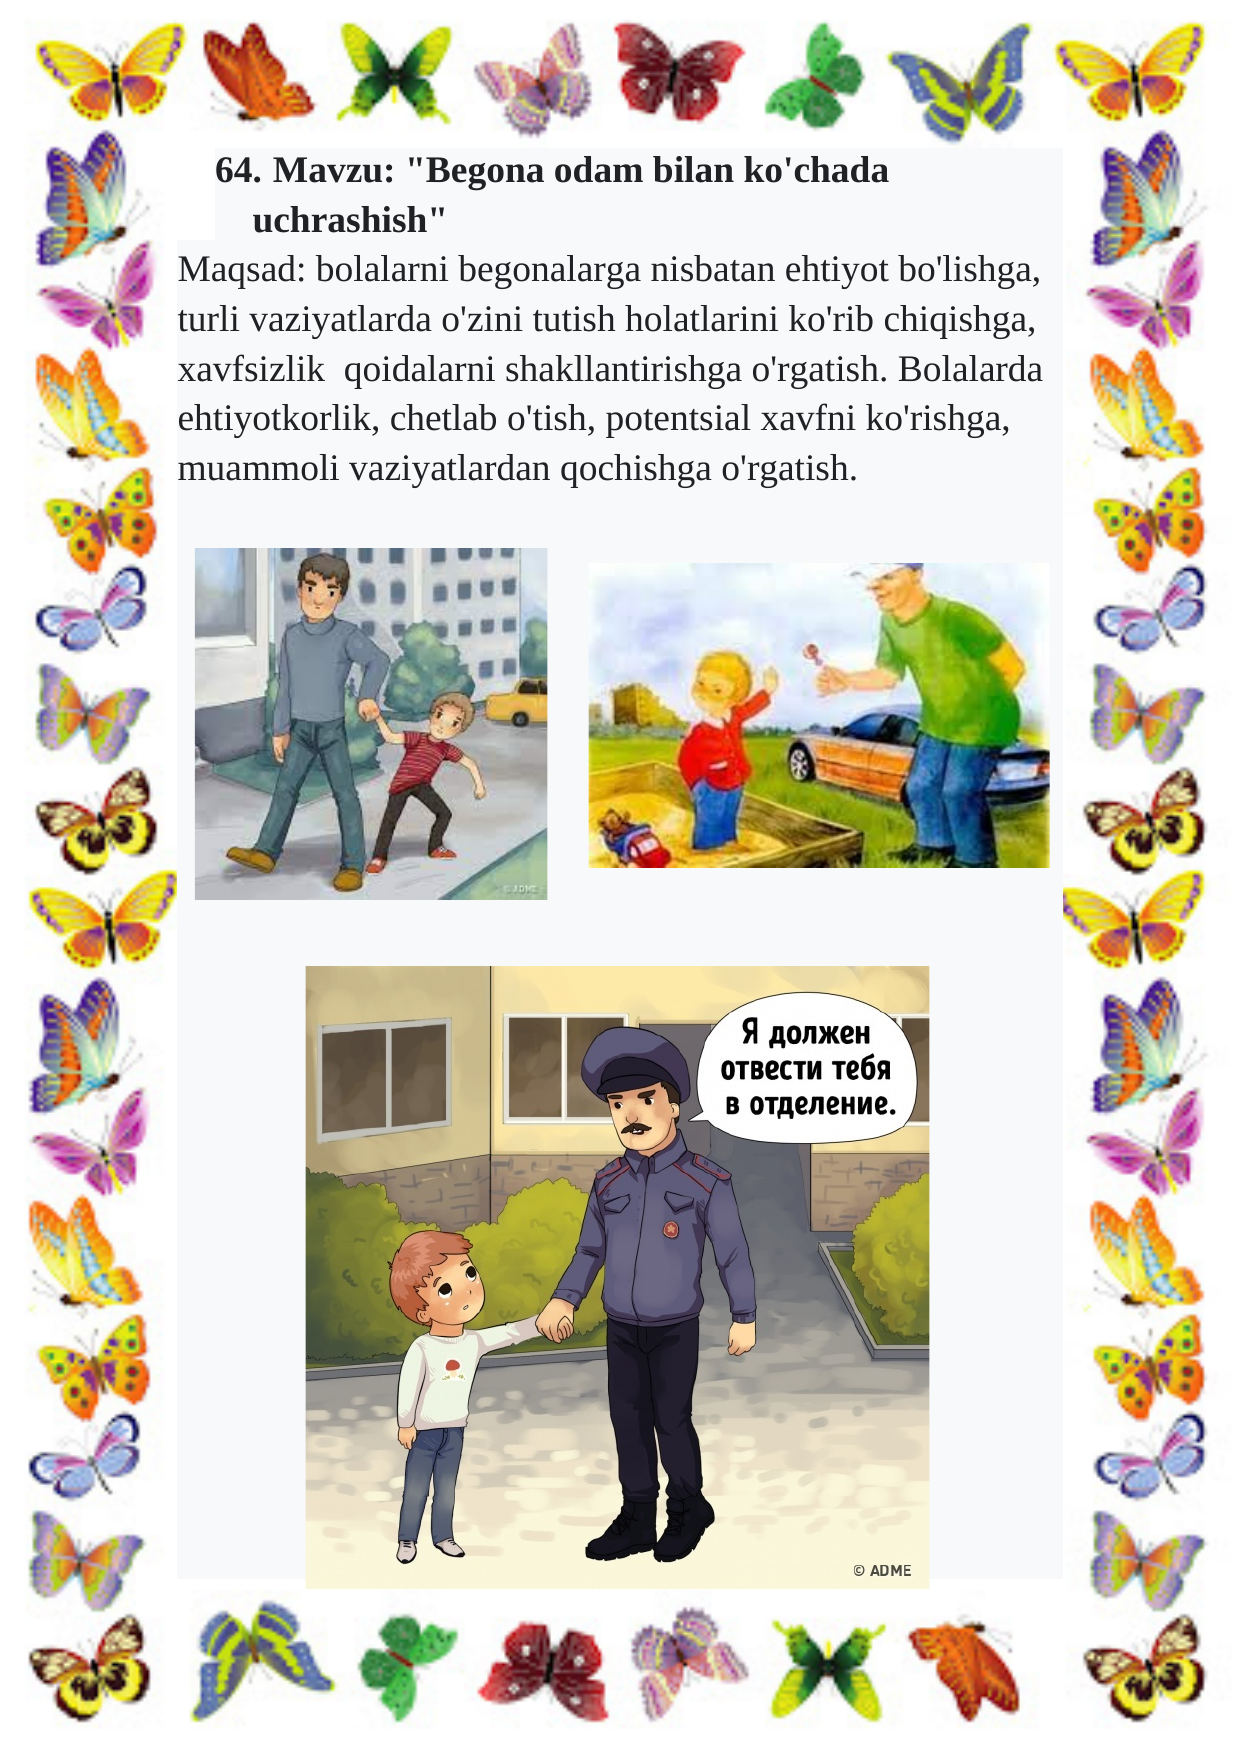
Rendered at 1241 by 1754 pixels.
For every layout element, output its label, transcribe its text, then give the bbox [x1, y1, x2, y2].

list Mavzu: "Begona odam bilan ko'chada uchrashish" [215, 148, 1063, 240]
picture [0, 0, 1239, 1754]
text Maqsad: bolalarni begonalarga nisbatan ehtiyot bo'lishga, turli vaziyatlarda o'zini tutish holatlarini ko'rib chiqishga, xavfsizlik qoidalarni shakllantirishga o'rgatish. Bolalarda ehtiyotkorlik, chetlab o'tish, potentsial xavfni ko'rishga, muammoli vaziyatlardan qochishga o'rgatish. [177, 247, 1063, 488]
